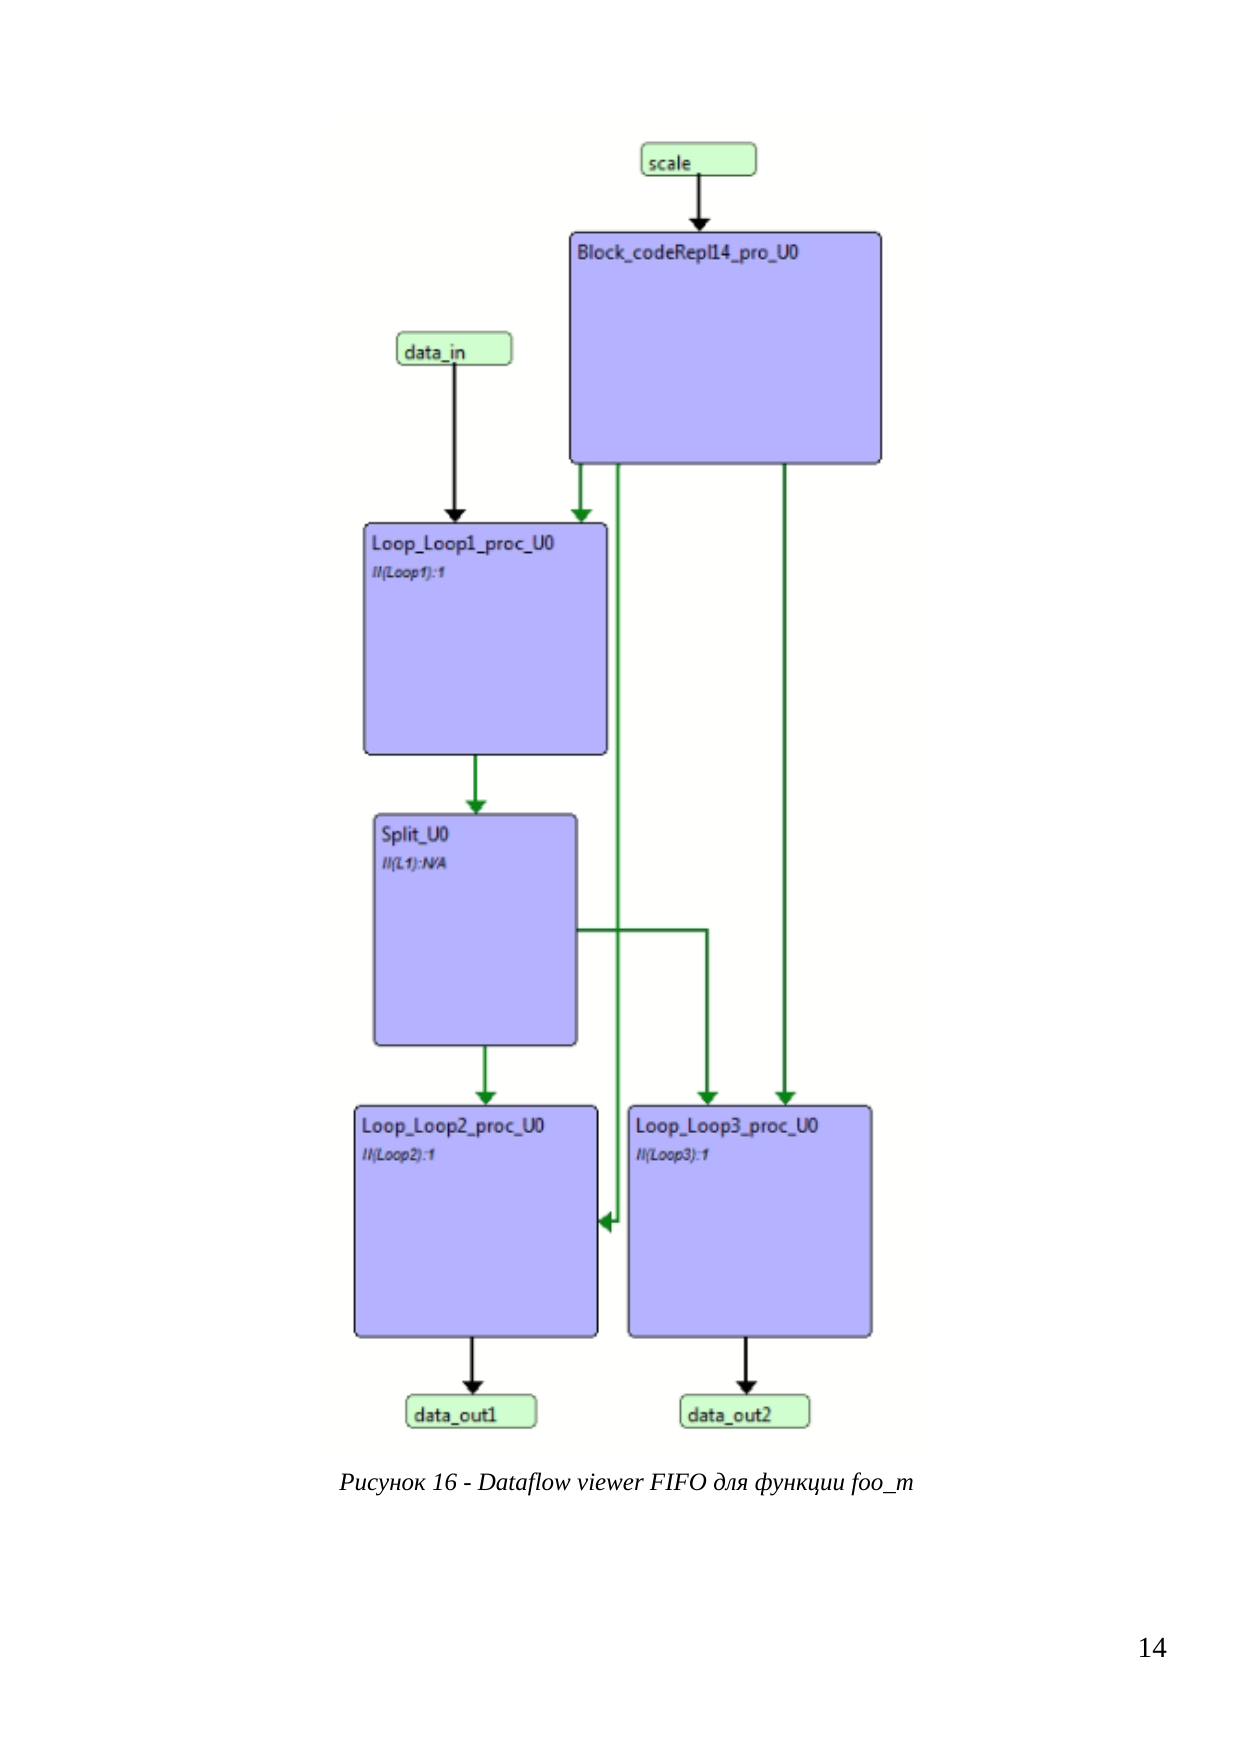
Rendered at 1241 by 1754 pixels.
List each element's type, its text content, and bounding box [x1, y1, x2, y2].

picture [321, 118, 934, 1453]
text Рисунок 16 - Dataflow viewer FIFO для функции foo_m [89, 1467, 1167, 1496]
